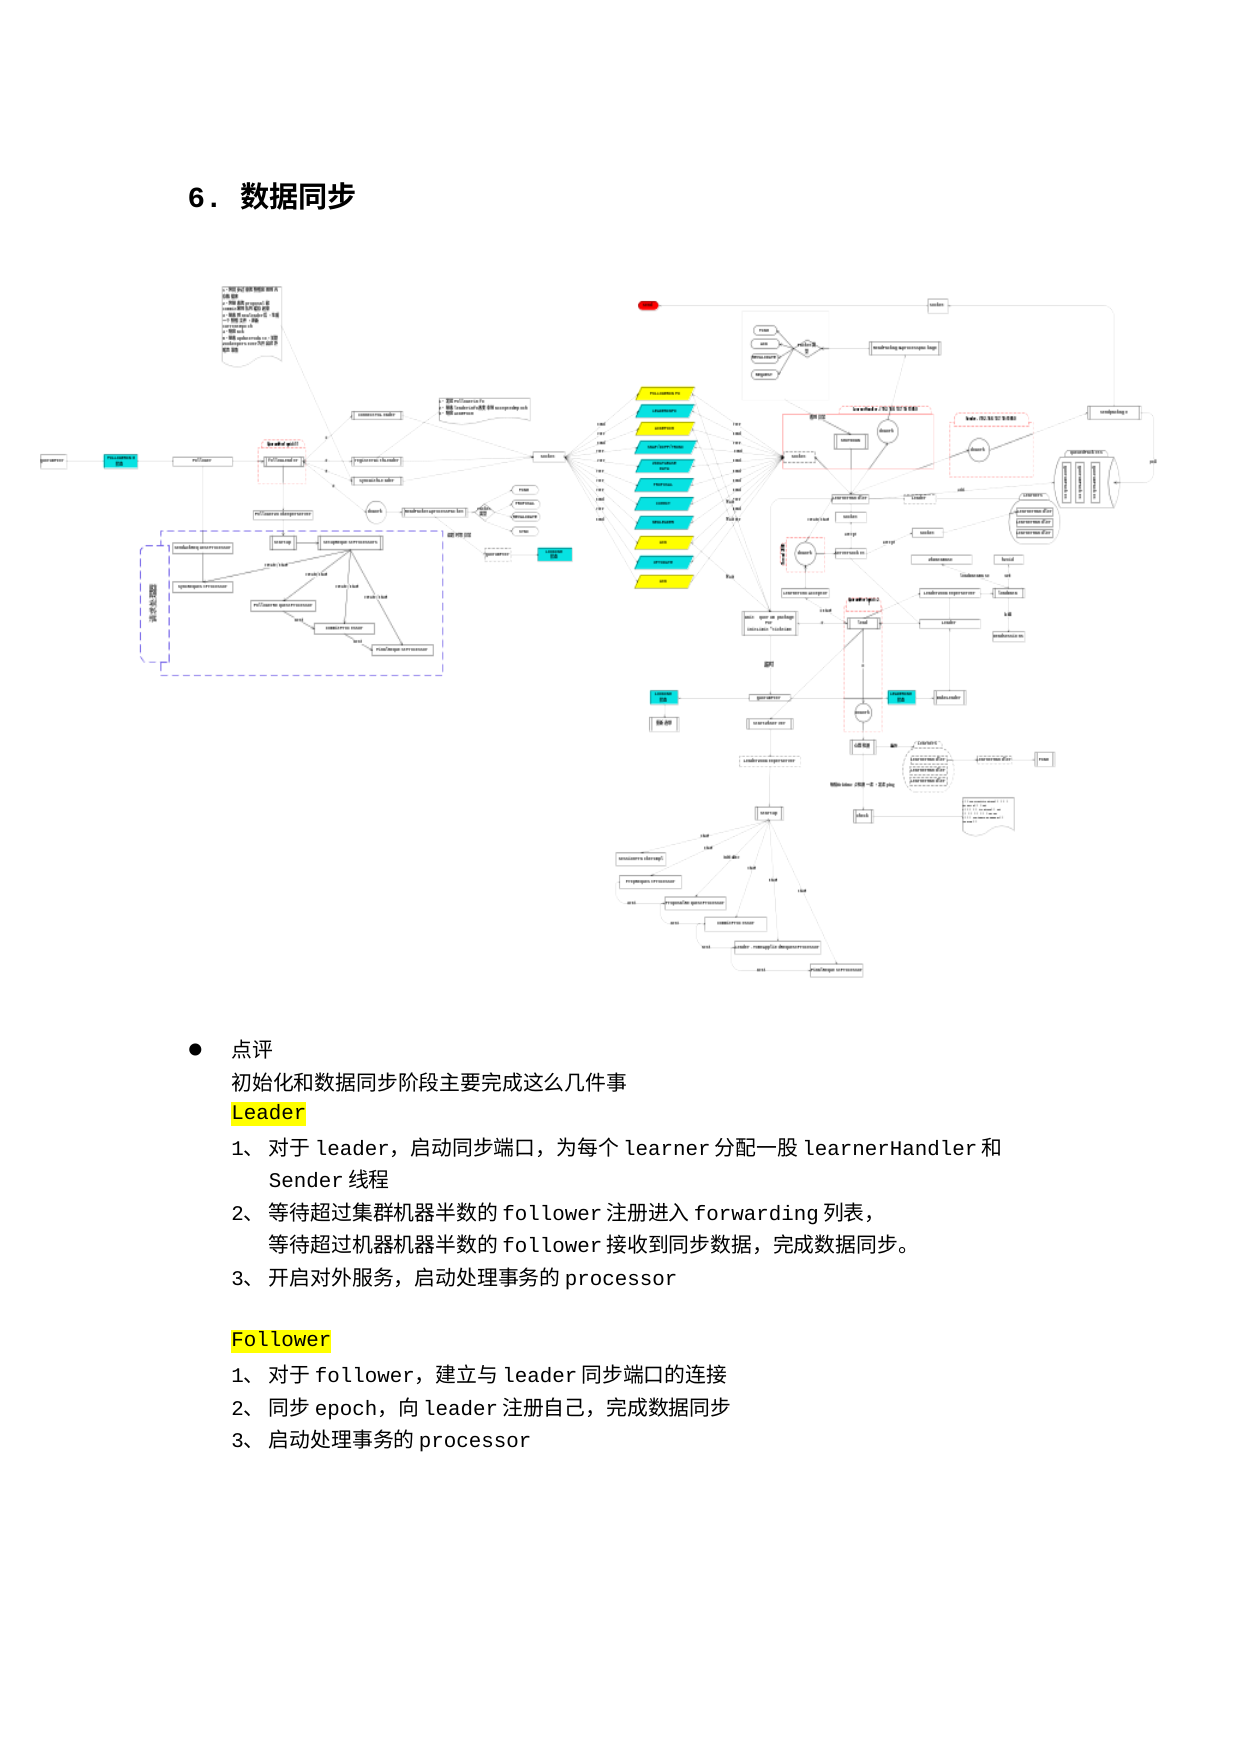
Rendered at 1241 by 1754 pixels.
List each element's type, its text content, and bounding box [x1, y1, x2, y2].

list Leader [231, 1098, 1053, 1130]
list 等待超过机器机器半数的follower接收到同步数据，完成数据同步。 [269, 1228, 1053, 1260]
subtitle 6. 数据同步 [187, 162, 1053, 227]
list 对于follower，建立与leader同步端口的连接 [231, 1358, 1053, 1390]
list 开启对外服务，启动处理事务的processor [231, 1260, 1053, 1293]
list 启动处理事务的processor [231, 1423, 1053, 1455]
list 对于leader，启动同步端口，为每个learner分配一股learnerHandler和 [231, 1130, 1053, 1163]
list Follower [231, 1325, 1053, 1358]
list 点评 [187, 1033, 1053, 1065]
list 初始化和数据同步阶段主要完成这么几件事 [231, 1065, 1053, 1098]
list Sender线程 [269, 1163, 1053, 1195]
list 等待超过集群机器半数的follower注册进入forwarding列表， [231, 1195, 1053, 1228]
list 同步epoch，向leader注册自己，完成数据同步 [231, 1390, 1053, 1423]
